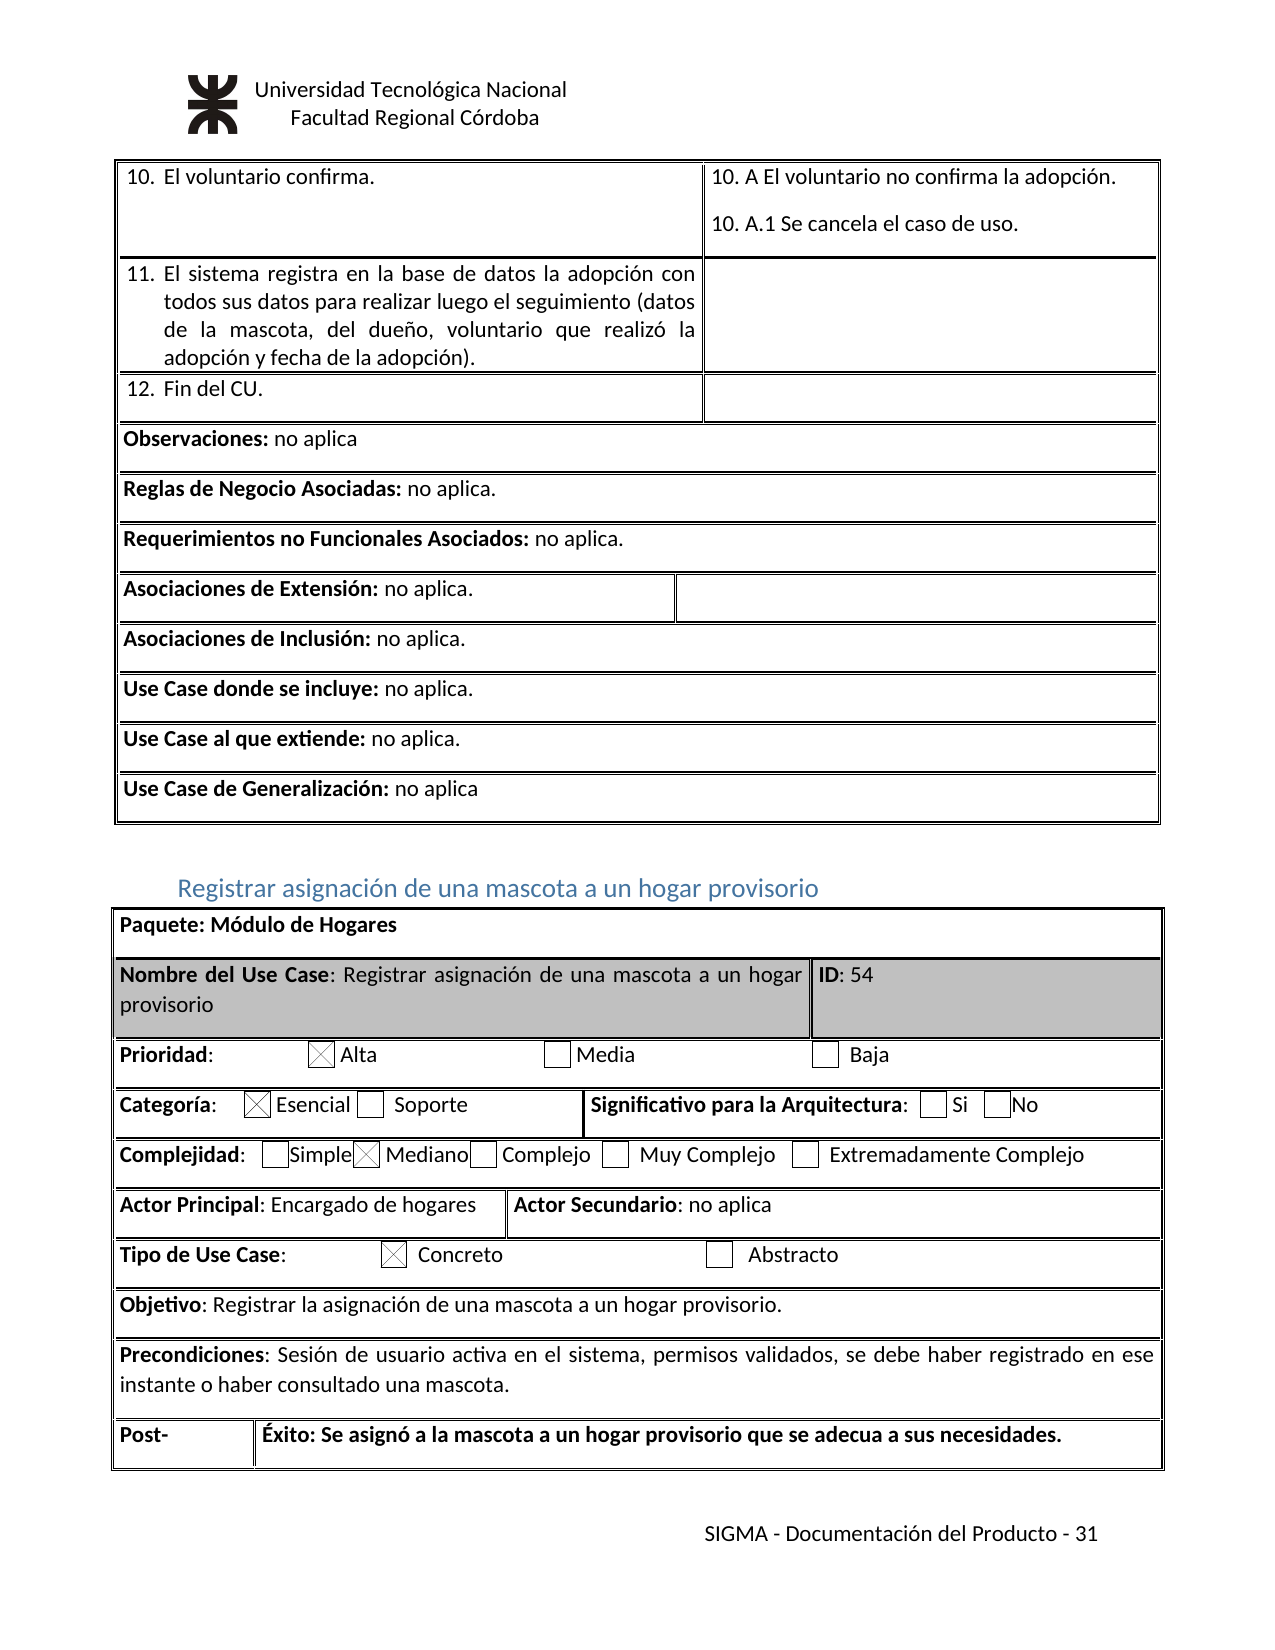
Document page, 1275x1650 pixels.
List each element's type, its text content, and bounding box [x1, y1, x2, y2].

table_cell Post- Condiciones [114, 1418, 254, 1467]
table_cell Categoría: Esencial Soporte [114, 1087, 582, 1137]
table_cell Actor Secundario: no aplica [508, 1187, 1162, 1237]
table_cell 10. A El voluntario no confirma la adopción. 10. A.1 Se cancela el caso de uso. [704, 163, 1158, 256]
table_cell Tipo de Use Case: Concreto Abstracto [114, 1237, 1162, 1287]
table_cell Requerimientos no Funcionales Asociados: no aplica. [118, 521, 1158, 571]
table_cell El sistema registra en la base de datos la adopción con todos sus datos para realizar luego el seguimiento (datos de la mascota, del dueño, voluntario que realizó la adopción y fecha de la adopción). [118, 256, 702, 371]
picture [188, 75, 238, 134]
table_cell [705, 256, 1158, 371]
table_cell Nombre del Use Case: Registrar asignación de una mascota a un hogar provisorio [114, 957, 809, 1037]
table_cell Actor Principal: Encargado de hogares [114, 1187, 505, 1237]
table_cell ID: 54 [813, 957, 1161, 1037]
table_cell Complejidad: Simple Mediano Complejo Muy Complejo Extremadamente Complejo [114, 1137, 1162, 1187]
table_cell Objetivo: Registrar la asignación de una mascota a un hogar provisorio. [114, 1287, 1162, 1337]
table_cell [677, 571, 1158, 621]
subtitle Registrar asignación de una mascota a un hogar provisorio [177, 871, 1098, 904]
table_cell Precondiciones: Sesión de usuario activa en el sistema, permisos validados, se debe haber registrado en ese instante o haber consultado una mascota. [114, 1337, 1162, 1417]
table_cell Use Case donde se incluye: no aplica. [118, 671, 1158, 721]
table_cell El voluntario confirma. [118, 163, 703, 256]
table_cell Prioridad: Alta Media Baja [114, 1037, 1162, 1087]
table_cell Use Case al que extiende: no aplica. [118, 721, 1158, 771]
table_cell [705, 371, 1158, 421]
table_cell Observaciones: no aplica [118, 421, 1158, 471]
table_header Paquete: Módulo de Hogares [114, 910, 1161, 957]
table_cell Reglas de Negocio Asociadas: no aplica. [118, 471, 1158, 521]
table_cell Asociaciones de Extensión: no aplica. [118, 571, 674, 621]
table_cell Use Case de Generalización: no aplica [118, 771, 1158, 821]
table_cell Fin del CU. [118, 371, 702, 421]
table_cell Significativo para la Arquitectura: Si No [585, 1087, 1162, 1137]
table_cell Asociaciones de Inclusión: no aplica. [118, 621, 1158, 671]
table_cell Éxito: Se asignó a la mascota a un hogar provisorio que se adecua a sus necesidades. [255, 1418, 1162, 1467]
